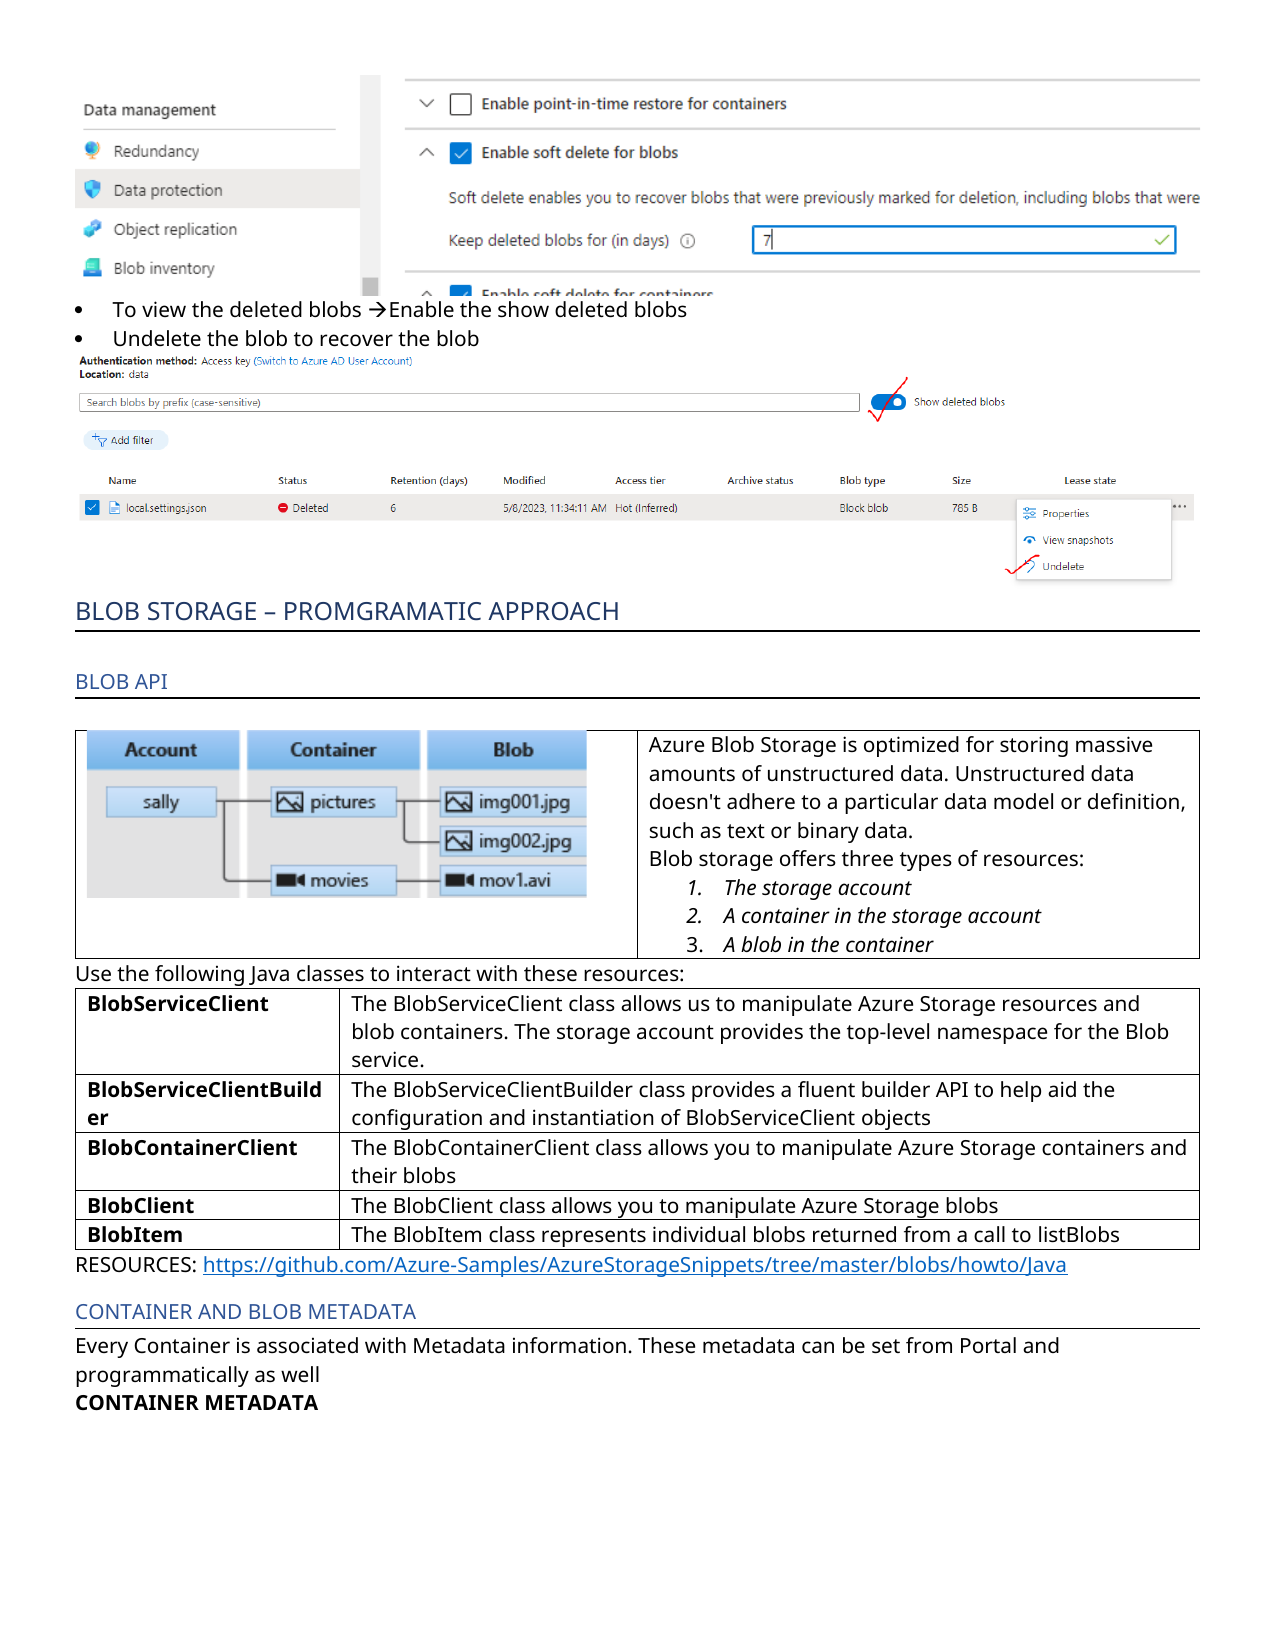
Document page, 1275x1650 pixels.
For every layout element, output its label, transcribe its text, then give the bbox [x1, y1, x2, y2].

text Every Container is associated with Metadata information. These metadata can be set from Portal and programmatically as well [75, 1331, 1200, 1388]
picture [86, 730, 587, 898]
table_cell The BlobServiceClientBuilder class provides a fluent builder API to help aid the configuration and instantiation of BlobServiceClient objects [340, 1075, 1199, 1132]
subtitle BLOB STORAGE – PROMGRAMATIC APPROACH [75, 594, 1200, 630]
table_cell BlobItem [76, 1220, 339, 1249]
list Undelete the blob to recover the blob [75, 324, 1200, 352]
table_cell The BlobClient class allows you to manipulate Azure Storage blobs [340, 1191, 1199, 1219]
table_header The BlobServiceClient class allows us to manipulate Azure Storage resources and blob containers. The storage account provides the top-level namespace for the Blob service. [340, 989, 1199, 1074]
table_cell BlobContainerClient [76, 1133, 339, 1190]
subtitle BLOB API [75, 667, 1200, 697]
table_cell BlobServiceClientBuilder [76, 1075, 339, 1132]
picture [75, 75, 1200, 296]
text RESOURCES: https://github.com/Azure-Samples/AzureStorageSnippets/tree/master/blobs/howto/Java [75, 1250, 1200, 1278]
subtitle CONTAINER AND BLOB METADATA [75, 1297, 1200, 1328]
table_cell The BlobItem class represents individual blobs returned from a call to listBlobs [340, 1220, 1199, 1249]
table_header BlobServiceClient [76, 989, 339, 1074]
table_cell BlobClient [76, 1191, 339, 1219]
text Use the following Java classes to interact with these resources: [75, 959, 1200, 988]
picture [75, 352, 1200, 590]
text CONTAINER METADATA [75, 1388, 1200, 1417]
table_header Azure Blob Storage is optimized for storing massive amounts of unstructured data. Unstructured data doesn't adhere to a particular data model or definition, such as text or binary data. Blob storage offers three types of resources: The storage account A container in the storage account A blob in the container [638, 731, 1199, 958]
table_cell The BlobContainerClient class allows you to manipulate Azure Storage containers and their blobs [340, 1133, 1199, 1190]
list To view the deleted blobs Enable the show deleted blobs [75, 296, 1200, 324]
table_header [76, 731, 637, 958]
